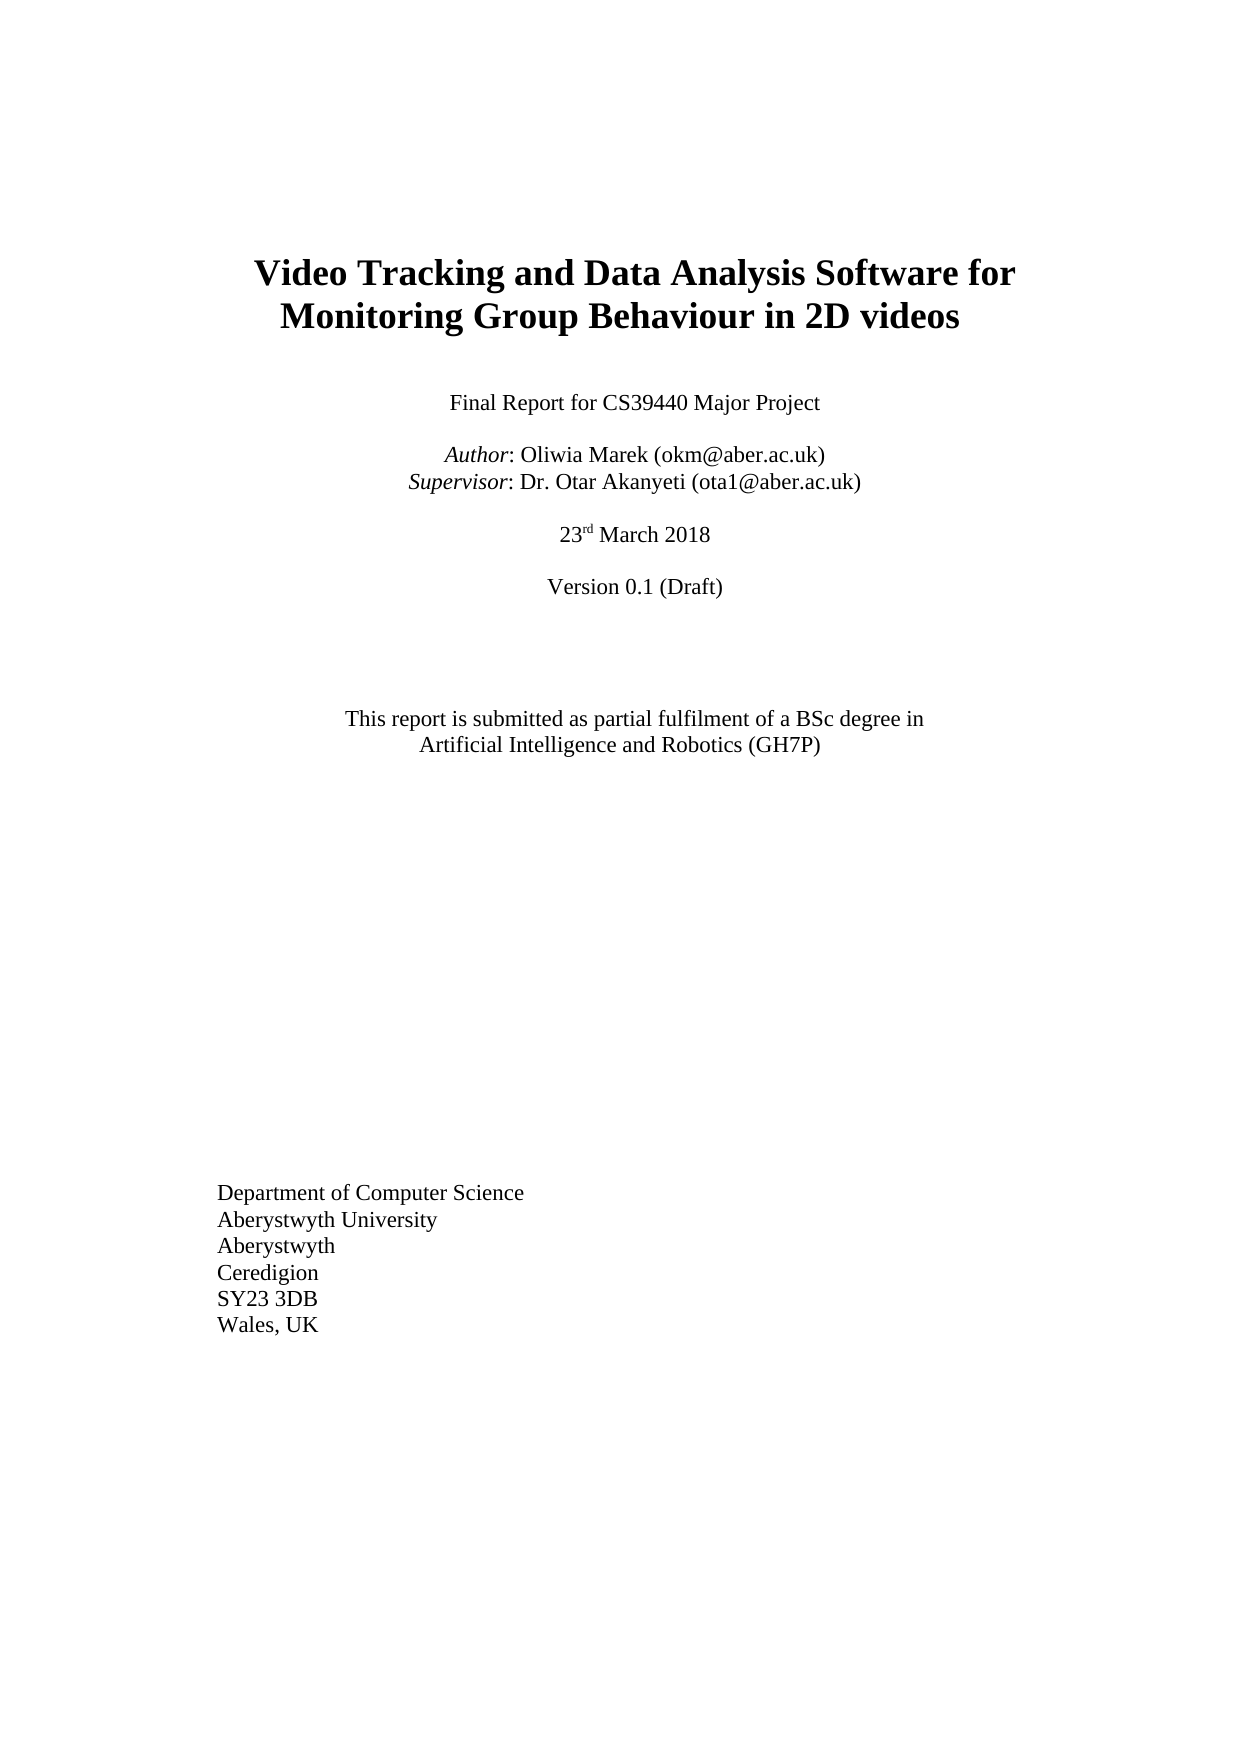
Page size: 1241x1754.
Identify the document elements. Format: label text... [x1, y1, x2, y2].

text SY23 3DB [187, 1285, 1053, 1311]
text Aberystwyth [187, 1232, 1053, 1258]
text Video Tracking and Data Analysis Software for Monitoring Group Behaviour in 2D videos [187, 250, 1053, 336]
text Final Report for CS39440 Major Project [187, 389, 1053, 415]
text Supervisor: Dr. Otar Akanyeti (ota1@aber.ac.uk) [187, 468, 1053, 494]
text This report is submitted as partial fulfilment of a BSc degree in Artificial Intelligence and Robotics (GH7P) [187, 705, 1053, 758]
text Ceredigion [187, 1258, 1053, 1285]
text Department of Computer Science [187, 1179, 1053, 1206]
text 23rd March 2018 [187, 521, 1053, 547]
text Version 0.1 (Draft) [187, 573, 1053, 600]
text Wales, UK [187, 1311, 1053, 1338]
text Author: Oliwia Marek (okm@aber.ac.uk) [187, 442, 1053, 468]
text Aberystwyth University [187, 1206, 1053, 1232]
